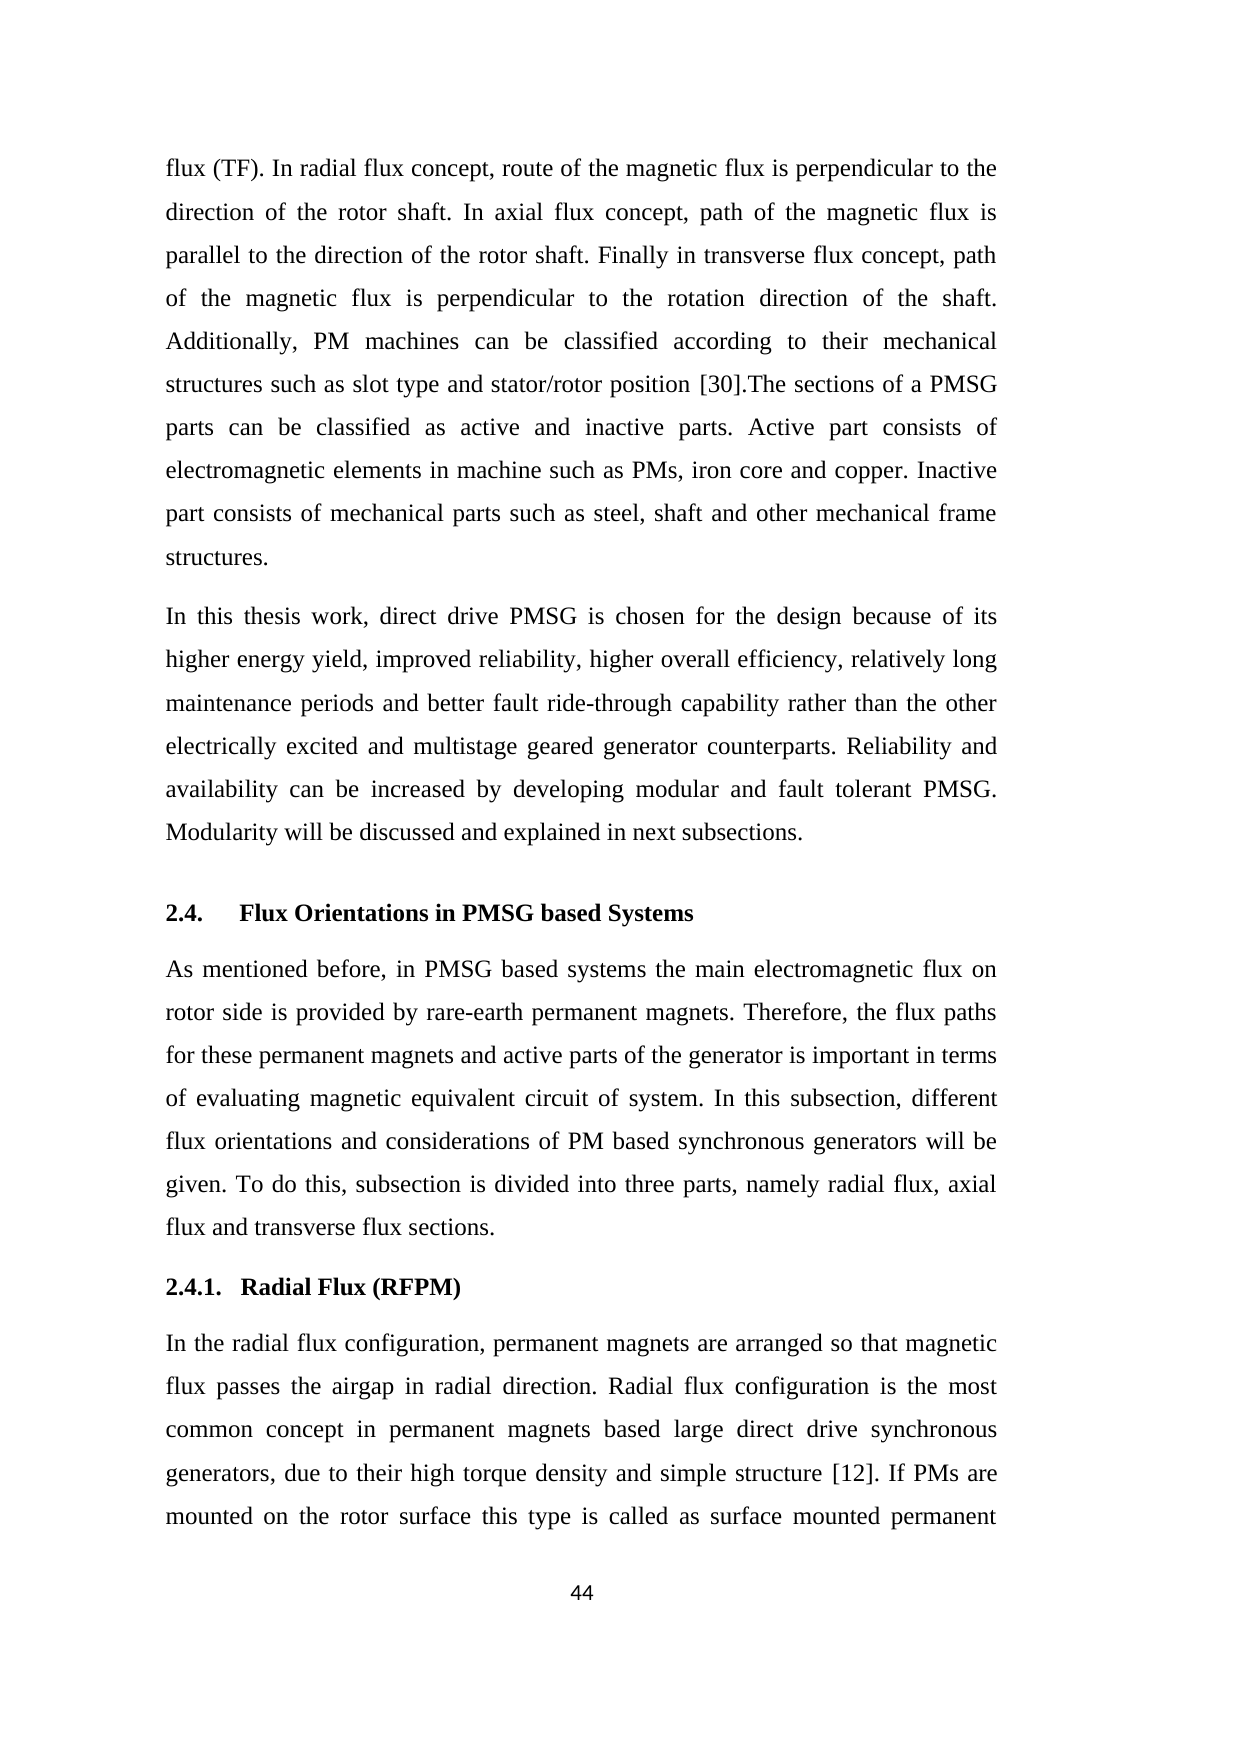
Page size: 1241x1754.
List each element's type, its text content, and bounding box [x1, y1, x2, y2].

subtitle Radial Flux (RFPM) [165, 1272, 998, 1301]
subtitle Flux Orientations in PMSG based Systems [165, 898, 998, 926]
text As mentioned before, in PMSG based systems the main electromagnetic flux on rotor side is provided by rare-earth permanent magnets. Therefore, the flux paths for these permanent magnets and active parts of the generator is important in terms of evaluating magnetic equivalent circuit of system. In this subsection, different flux orientations and considerations of PM based synchronous generators will be given. To do this, subsection is divided into three parts, namely radial flux, axial flux and transverse flux sections. [165, 954, 998, 1241]
text In this thesis work, direct drive PMSG is chosen for the design because of its higher energy yield, improved reliability, higher overall efficiency, relatively long maintenance periods and better fault ride-through capability rather than the other electrically excited and multistage geared generator counterparts. Reliability and availability can be increased by developing modular and fault tolerant PMSG. Modularity will be discussed and explained in next subsections. [165, 601, 998, 846]
